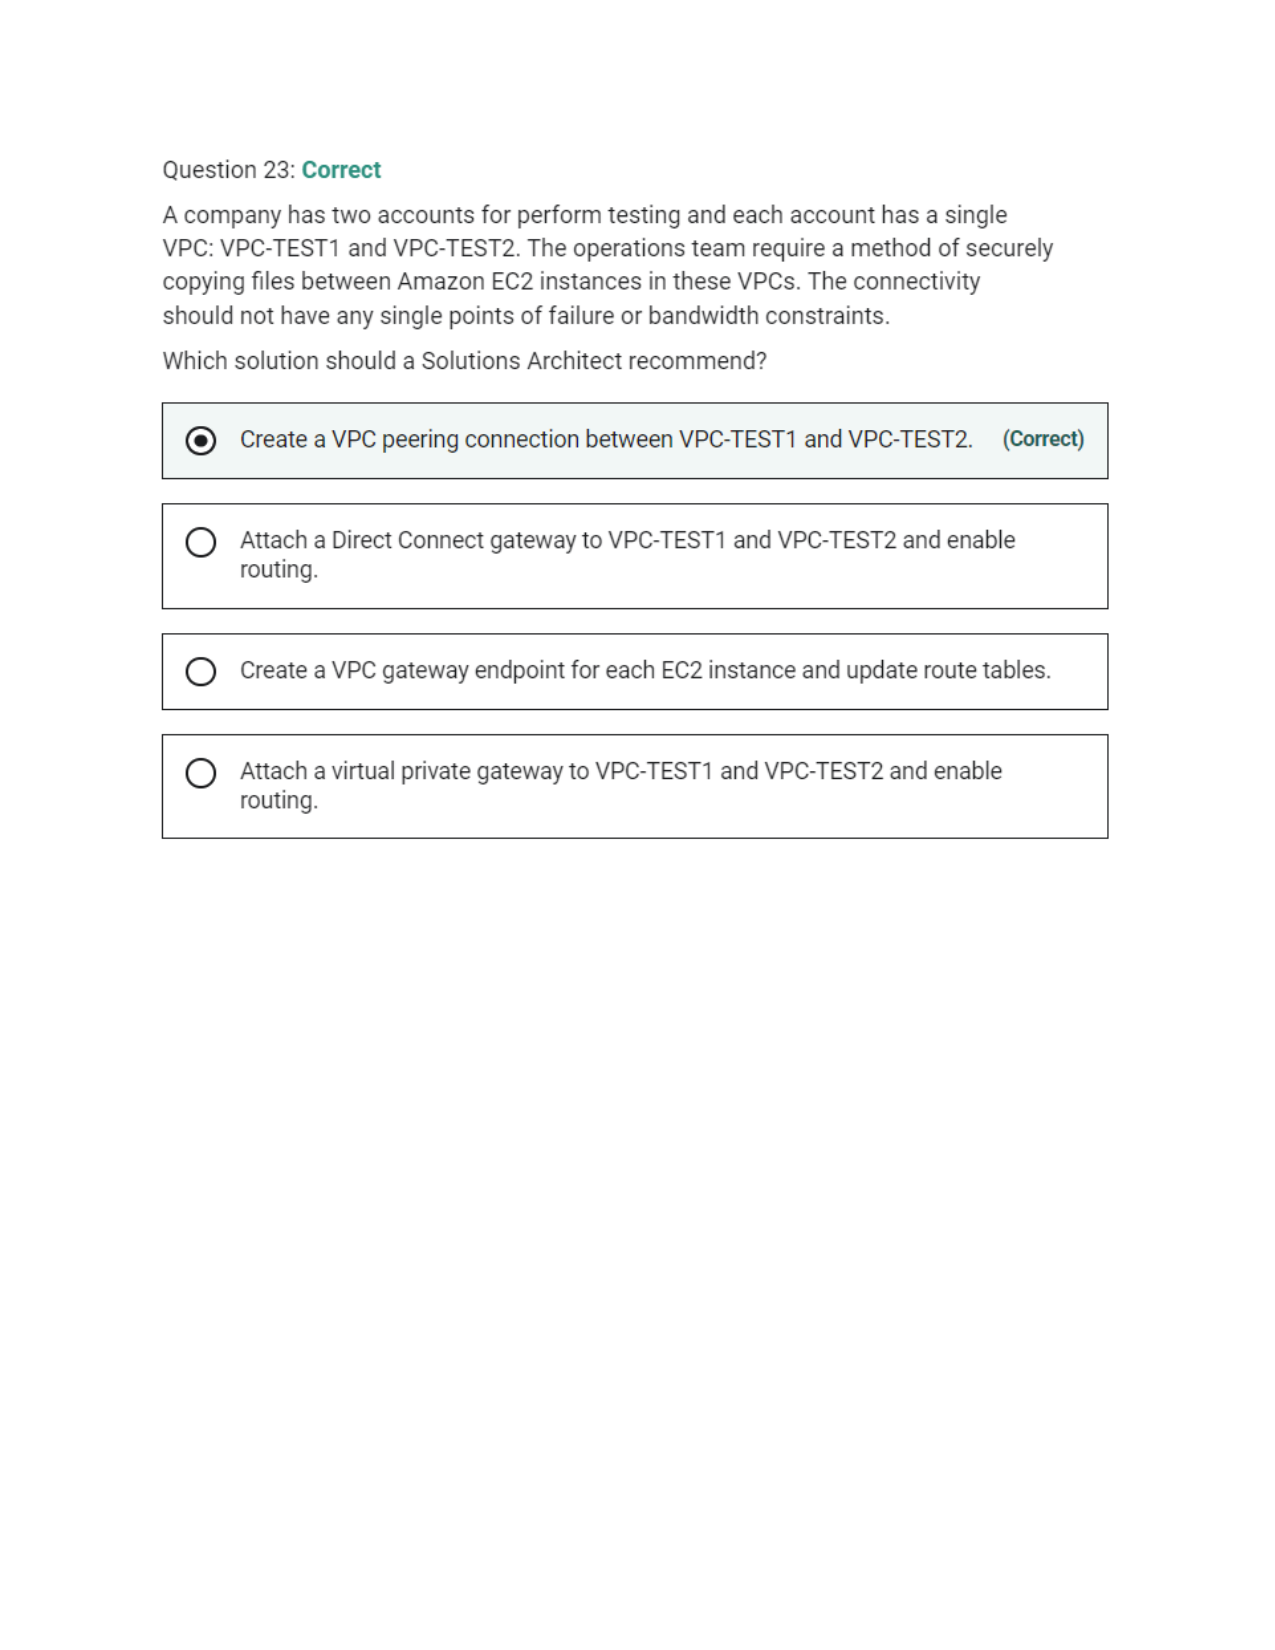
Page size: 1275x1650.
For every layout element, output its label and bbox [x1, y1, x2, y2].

picture [150, 150, 1125, 851]
